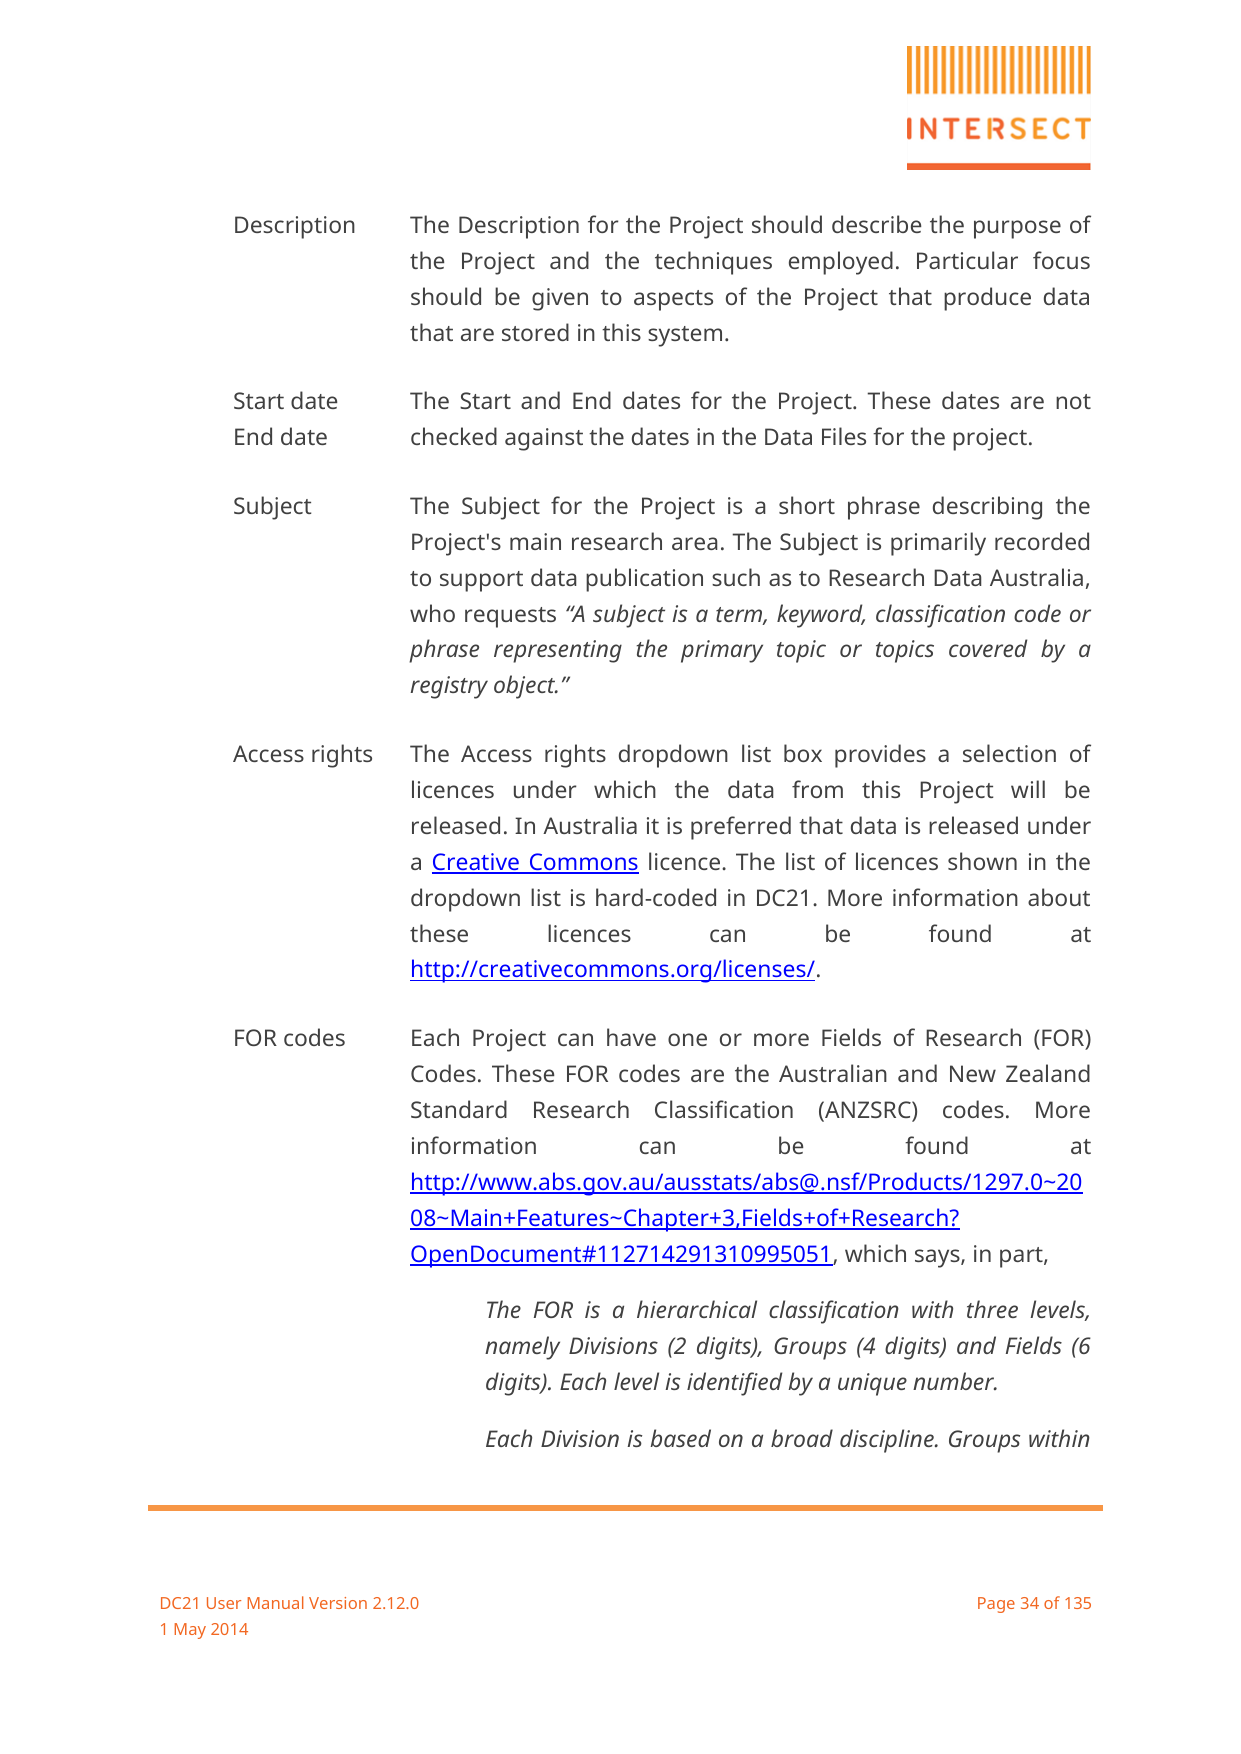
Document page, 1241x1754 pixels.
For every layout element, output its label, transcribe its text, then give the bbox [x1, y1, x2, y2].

table_cell Start date End date [222, 373, 399, 477]
picture [905, 44, 1093, 172]
table_cell The Subject for the Project is a short phrase describing the Project's main research area. The Subject is primarily recorded to support data publication such as to Research Data Australia, who requests “A subject is a term, keyword, classification code or phrase representing the primary topic or topics covered by a registry object.” [399, 477, 1103, 725]
table_cell Access rights [222, 725, 399, 1009]
table_cell The Description for the Project should describe the purpose of the Project and the techniques employed. Particular focus should be given to aspects of the Project that produce data that are stored in this system. [399, 197, 1103, 373]
table_cell Subject [222, 477, 399, 725]
table_cell The Start and End dates for the Project. These dates are not checked against the dates in the Data Files for the project. [399, 373, 1103, 477]
table_cell FOR codes [222, 1009, 399, 1454]
table_cell Description [222, 197, 399, 373]
table_cell The Access rights dropdown list box provides a selection of licences under which the data from this Project will be released. In Australia it is preferred that data is released under a Creative Commons licence. The list of licences shown in the dropdown list is hard-coded in DC21. More information about these licences can be found at http://creativecommons.org/licenses/. [399, 725, 1103, 1009]
